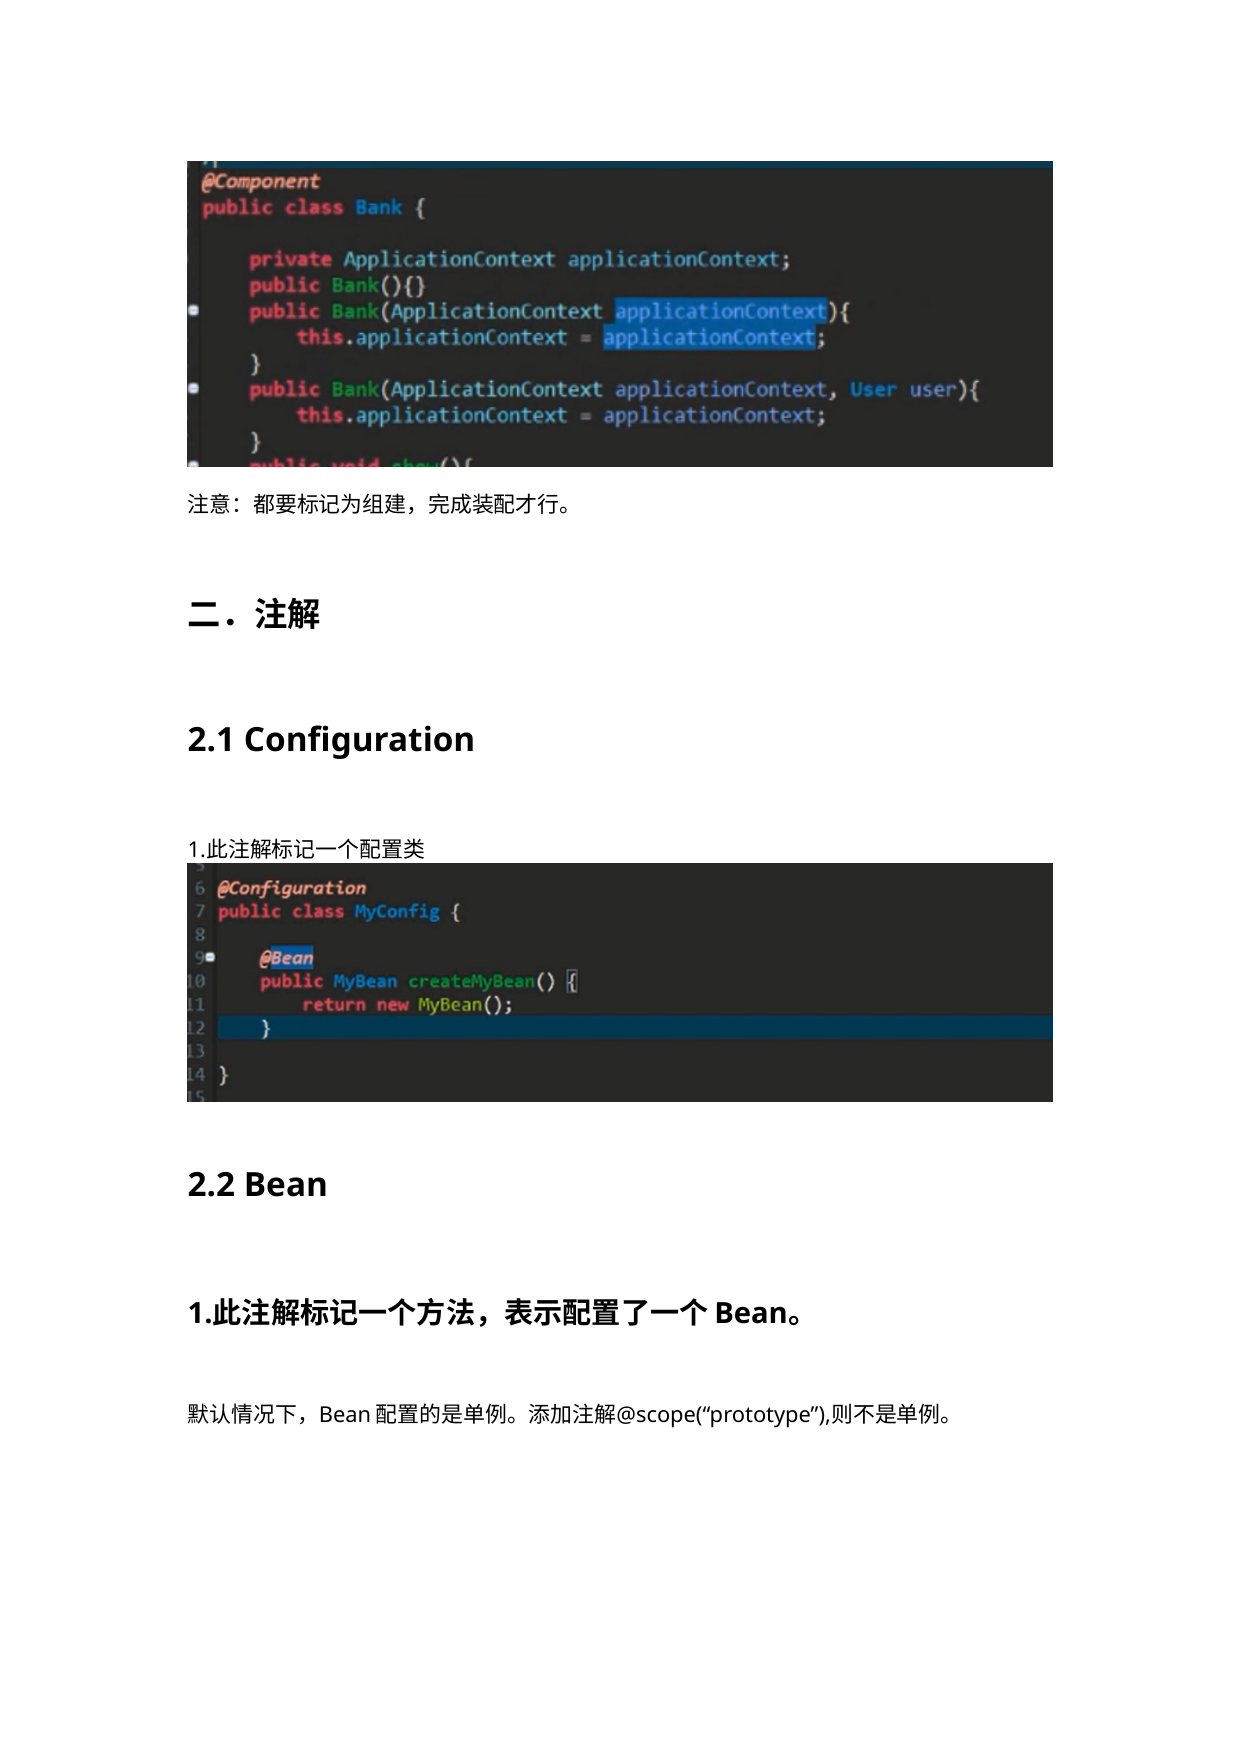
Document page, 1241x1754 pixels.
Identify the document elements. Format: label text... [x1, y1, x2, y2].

text 默认情况下，Bean配置的是单例。添加注解@scope(“prototype”),则不是单例。 [187, 1397, 1053, 1430]
subtitle 1.此注解标记一个方法，表示配置了一个Bean。 [187, 1278, 1053, 1343]
text 1.此注解标记一个配置类 [187, 831, 1053, 863]
subtitle 2.1 Configuration [187, 706, 1053, 771]
picture [187, 863, 1053, 1102]
subtitle 2.2 Bean [187, 1151, 1053, 1216]
text 注意：都要标记为组建，完成装配才行。 [187, 487, 1053, 519]
subtitle 二．注解 [187, 579, 1053, 644]
picture [187, 161, 1053, 467]
